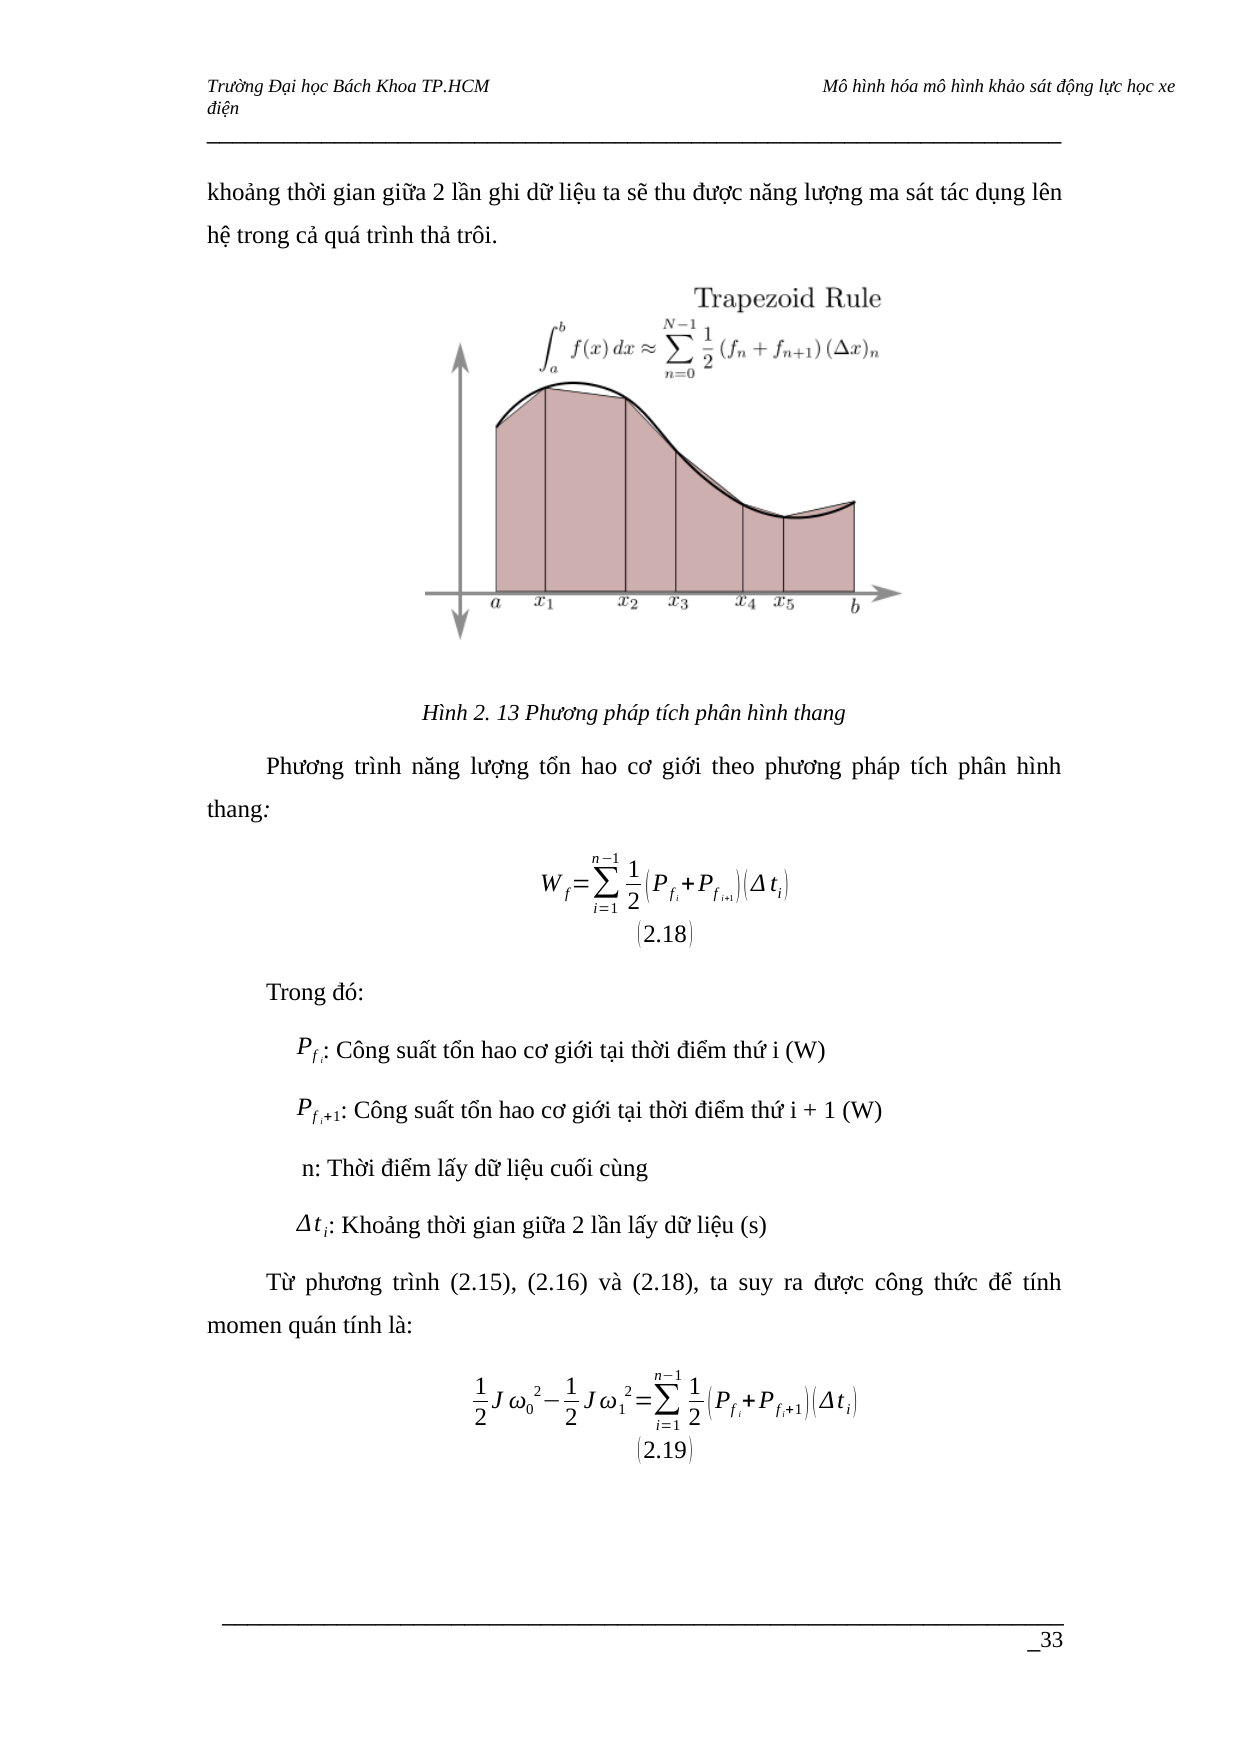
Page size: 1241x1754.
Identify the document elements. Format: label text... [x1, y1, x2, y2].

text Phương trình năng lượng tổn hao cơ giới theo phương pháp tích phân hình thang: [207, 751, 1063, 823]
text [207, 177, 1063, 249]
text : Khoảng thời gian giữa 2 lần lấy dữ liệu (s) [207, 1209, 1063, 1241]
text : Công suất tổn hao cơ giới tại thời điểm thứ i (W) [207, 1033, 1063, 1066]
text Hình 2. 13 Phương pháp tích phân hình thang [207, 699, 1063, 725]
text n: Thời điểm lấy dữ liệu cuối cùng [207, 1153, 1063, 1182]
text Từ phương trình (2.15), (2.16) và (2.18), ta suy ra được công thức để tính momen quán tính là: [207, 1267, 1063, 1339]
text Trong đó: [207, 977, 1063, 1006]
text : Công suất tổn hao cơ giới tại thời điểm thứ i + 1 (W) [207, 1093, 1063, 1127]
picture [425, 276, 904, 671]
